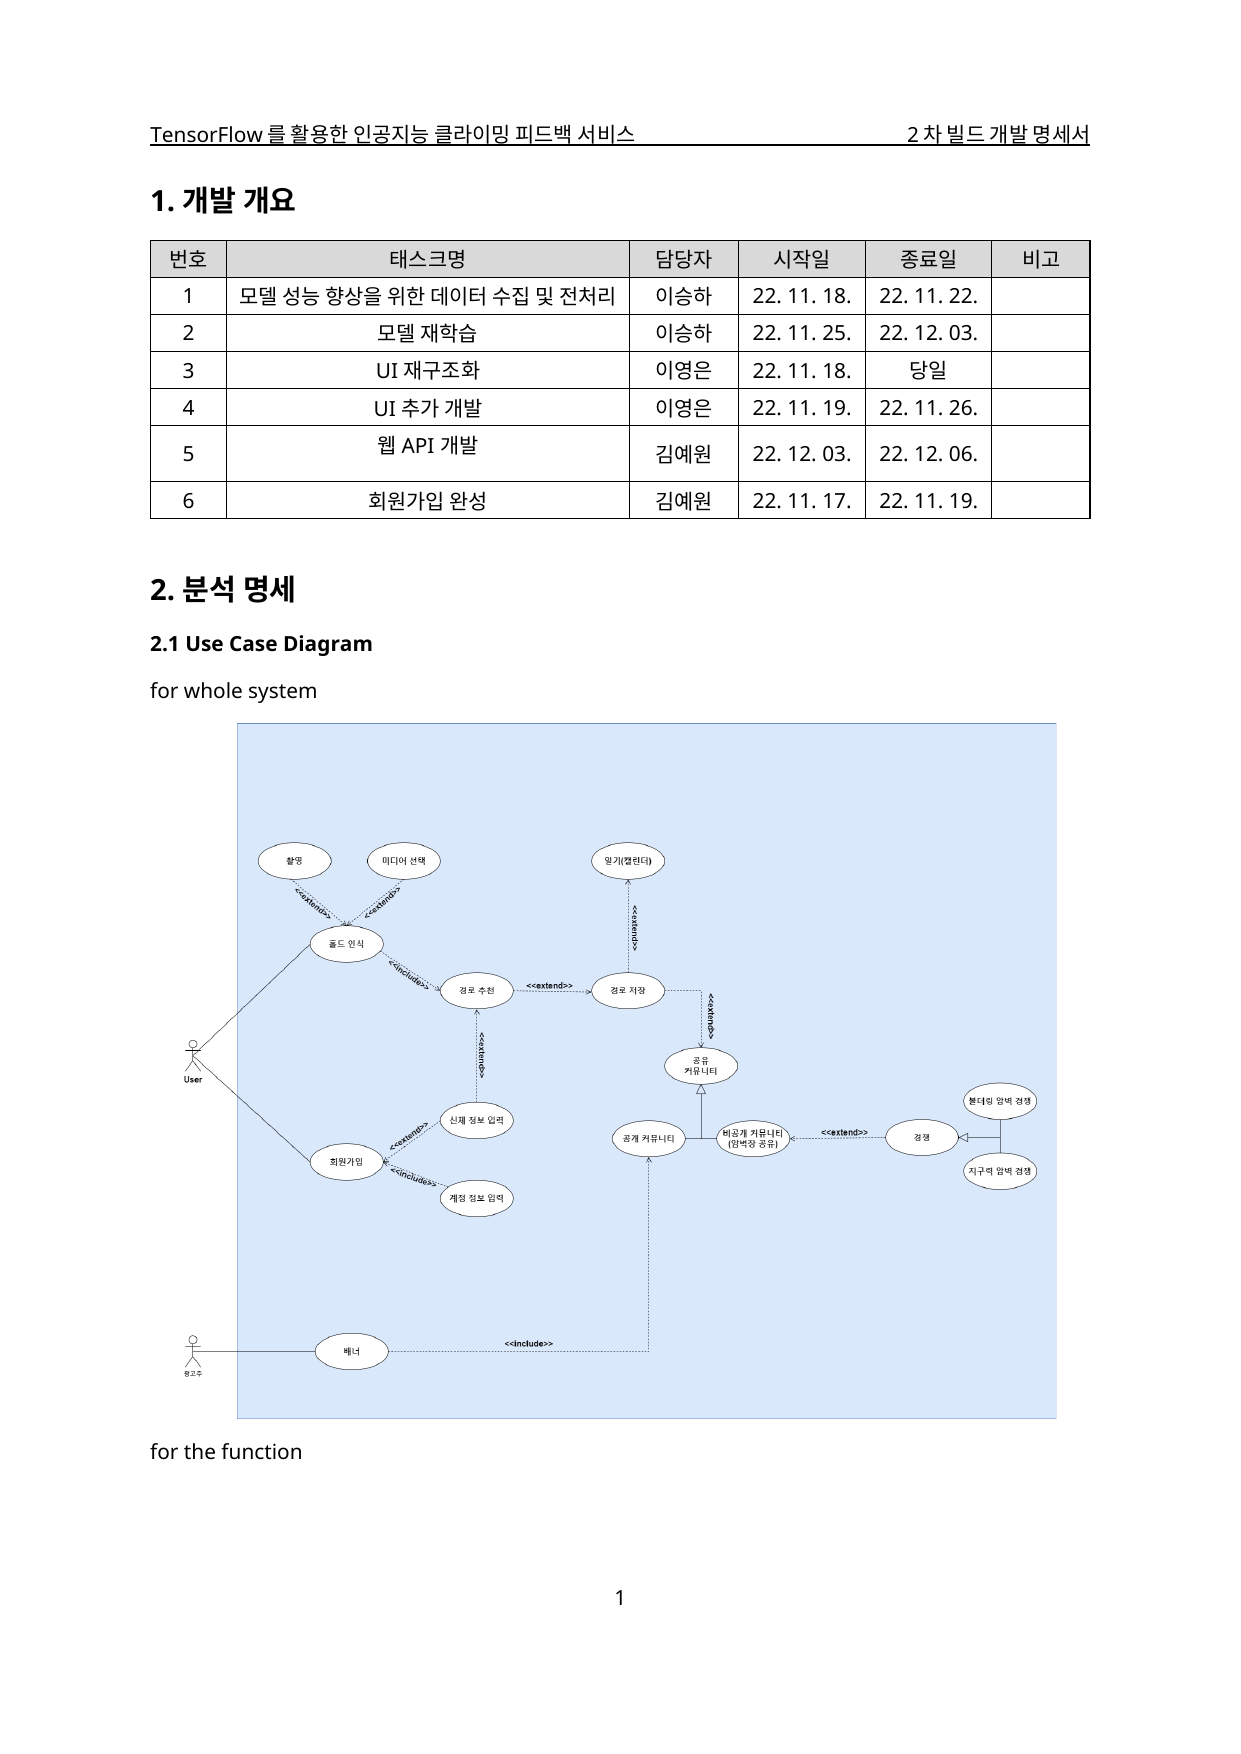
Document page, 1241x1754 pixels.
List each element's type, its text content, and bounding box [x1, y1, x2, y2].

table_cell 1 [151, 278, 226, 314]
table_header 시작일 [739, 241, 865, 277]
table_cell 이영은 [630, 352, 738, 388]
table_cell 22. 11. 18. [739, 352, 865, 388]
table_cell 김예원 [630, 482, 738, 518]
table_cell 5 [151, 426, 226, 481]
table_cell 모델 재학습 [227, 315, 629, 351]
table_cell 당일 [866, 352, 991, 388]
table_cell [992, 389, 1089, 425]
table_cell 웹 API 개발 [227, 426, 629, 481]
table_cell [992, 315, 1089, 351]
table_cell 2 [151, 315, 226, 351]
table_cell [992, 482, 1089, 518]
picture [183, 723, 1057, 1419]
table_cell 22. 11. 19. [739, 389, 865, 425]
table_cell [992, 426, 1089, 481]
table_header 비고 [992, 241, 1089, 277]
table_header 담당자 [630, 241, 738, 277]
table_header 종료일 [866, 241, 991, 277]
table_header 태스크명 [227, 241, 629, 277]
table_cell 6 [151, 482, 226, 518]
table_cell UI 추가 개발 [227, 389, 629, 425]
text for the function [150, 1437, 1090, 1466]
subtitle 2.1 Use Case Diagram [150, 629, 1090, 657]
table_cell 22. 11. 25. [739, 315, 865, 351]
table_cell [992, 278, 1089, 314]
table_cell 4 [151, 389, 226, 425]
table_cell 22. 12. 06. [866, 426, 991, 481]
table_cell 김예원 [630, 426, 738, 481]
table_cell 22. 11. 18. [739, 278, 865, 314]
table_cell 22. 11. 26. [866, 389, 991, 425]
table_cell 회원가입 완성 [227, 482, 629, 518]
table_cell [992, 352, 1089, 388]
table_header 번호 [151, 241, 226, 277]
subtitle 1. 개발 개요 [150, 177, 1090, 219]
table_cell 모델 성능 향상을 위한 데이터 수집 및 전처리 [227, 278, 629, 314]
subtitle 2. 분석 명세 [150, 566, 1090, 609]
table_cell 22. 12. 03. [866, 315, 991, 351]
text for whole system [150, 676, 1090, 704]
table_cell 22. 11. 17. [739, 482, 865, 518]
table_cell 이영은 [630, 389, 738, 425]
table_cell 이승하 [630, 315, 738, 351]
table_cell 22. 11. 22. [866, 278, 991, 314]
table_cell 3 [151, 352, 226, 388]
table_cell UI 재구조화 [227, 352, 629, 388]
table_cell 이승하 [630, 278, 738, 314]
table_cell 22. 12. 03. [739, 426, 865, 481]
table_cell 22. 11. 19. [866, 482, 991, 518]
